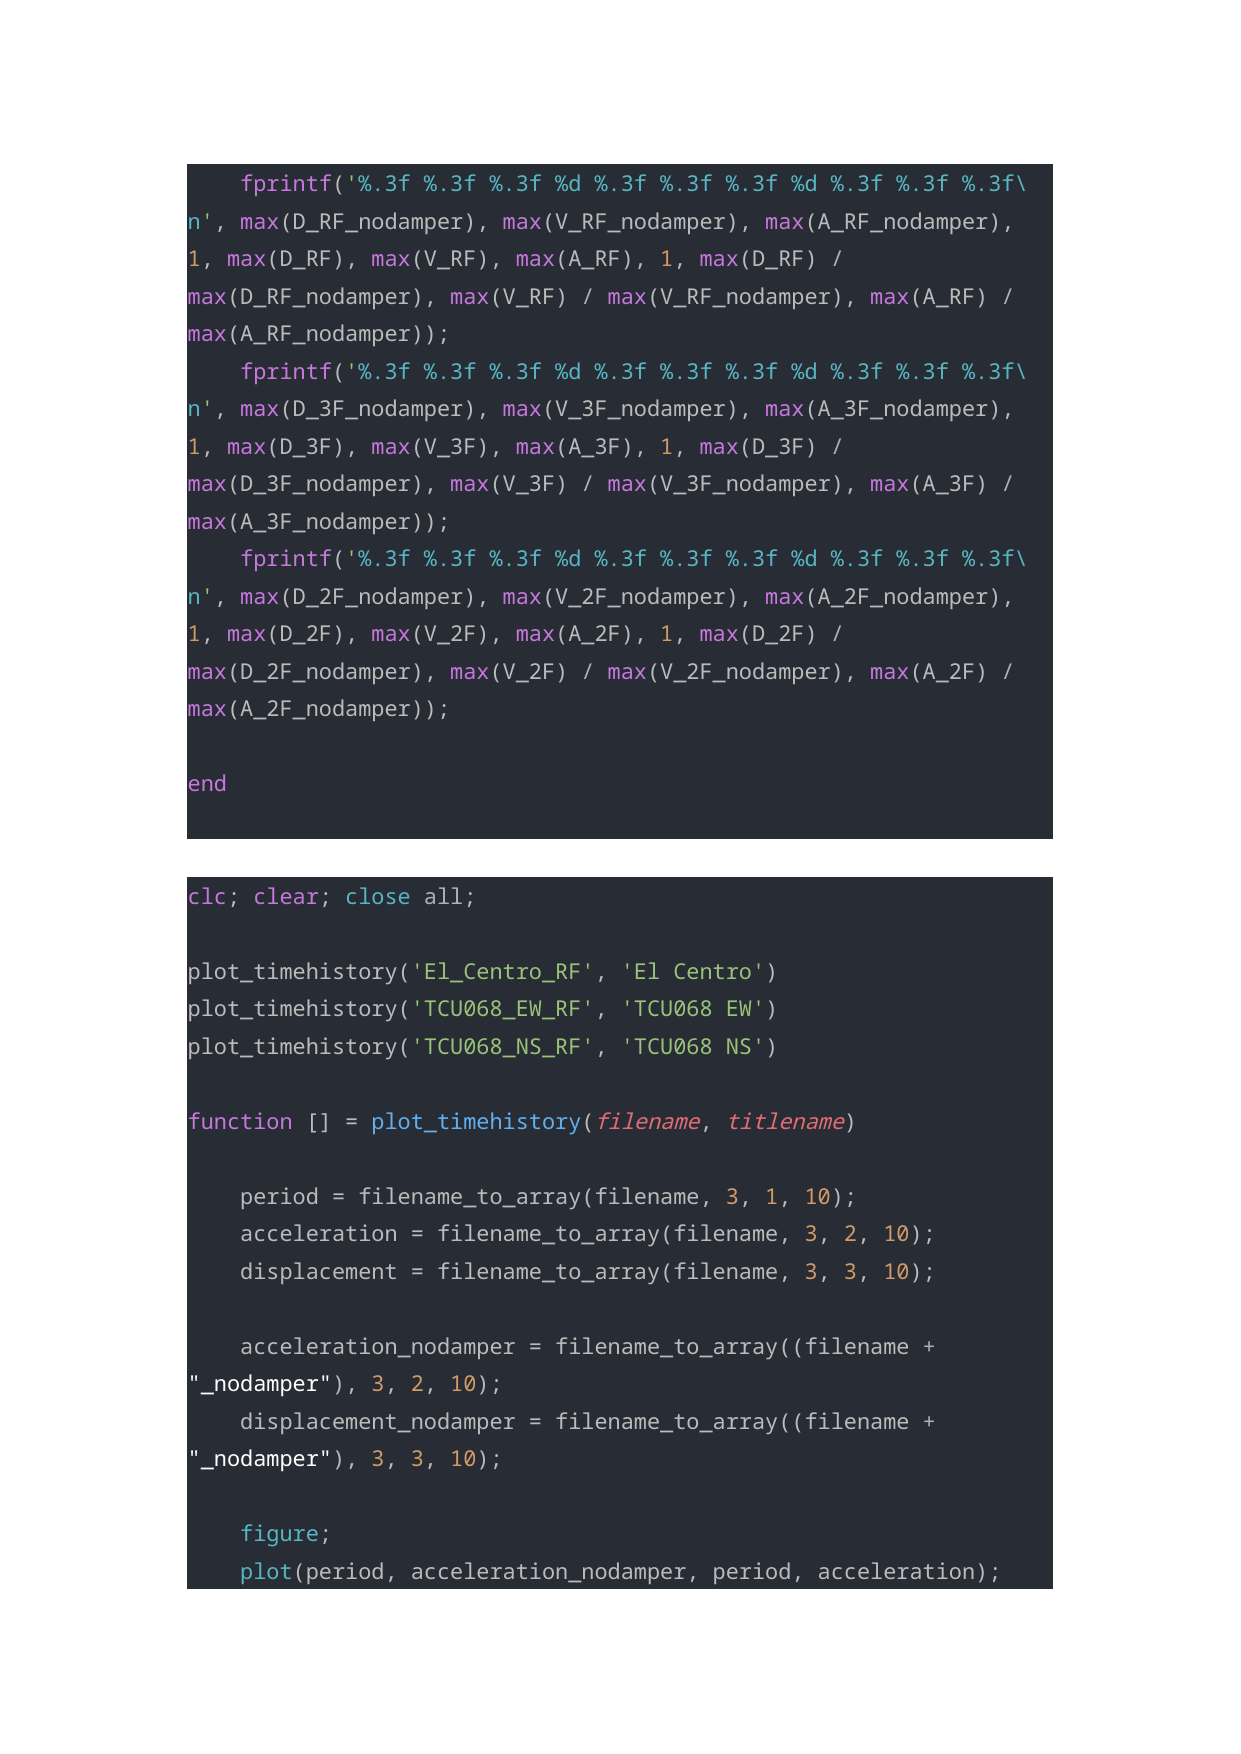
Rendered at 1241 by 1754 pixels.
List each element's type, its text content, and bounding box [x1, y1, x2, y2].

text displacement = filename_to_array(filename, 3, 3, 10); [187, 1252, 1053, 1289]
text fprintf('%.3f %.3f %.3f %d %.3f %.3f %.3f %d %.3f %.3f %.3f\n', max(D_RF_nodamper), max(V_RF_nodamper), max(A_RF_nodamper), 1, max(D_RF), max(V_RF), max(A_RF), 1, max(D_RF) / max(D_RF_nodamper), max(V_RF) / max(V_RF_nodamper), max(A_RF) / max(A_RF_nodamper)); [187, 164, 1053, 352]
text displacement_nodamper = filename_to_array((filename + "_nodamper"), 3, 3, 10); [187, 1402, 1053, 1477]
text figure; [187, 1514, 1053, 1552]
text acceleration_nodamper = filename_to_array((filename + "_nodamper"), 3, 2, 10); [187, 1327, 1053, 1402]
text function [] = plot_timehistory(filename, titlename) [187, 1102, 1053, 1139]
text plot_timehistory('El_Centro_RF', 'El Centro') [187, 952, 1053, 989]
text fprintf('%.3f %.3f %.3f %d %.3f %.3f %.3f %d %.3f %.3f %.3f\n', max(D_2F_nodamper), max(V_2F_nodamper), max(A_2F_nodamper), 1, max(D_2F), max(V_2F), max(A_2F), 1, max(D_2F) / max(D_2F_nodamper), max(V_2F) / max(V_2F_nodamper), max(A_2F) / max(A_2F_nodamper)); [187, 539, 1053, 727]
text end [187, 764, 1053, 802]
text plot_timehistory('TCU068_NS_RF', 'TCU068 NS') [187, 1027, 1053, 1064]
text fprintf('%.3f %.3f %.3f %d %.3f %.3f %.3f %d %.3f %.3f %.3f\n', max(D_3F_nodamper), max(V_3F_nodamper), max(A_3F_nodamper), 1, max(D_3F), max(V_3F), max(A_3F), 1, max(D_3F) / max(D_3F_nodamper), max(V_3F) / max(V_3F_nodamper), max(A_3F) / max(A_3F_nodamper)); [187, 352, 1053, 539]
text clc; clear; close all; [187, 877, 1053, 914]
text acceleration = filename_to_array(filename, 3, 2, 10); [187, 1214, 1053, 1252]
text plot_timehistory('TCU068_EW_RF', 'TCU068 EW') [187, 989, 1053, 1027]
text plot(period, acceleration_nodamper, period, acceleration); [187, 1552, 1053, 1589]
text period = filename_to_array(filename, 3, 1, 10); [187, 1177, 1053, 1214]
